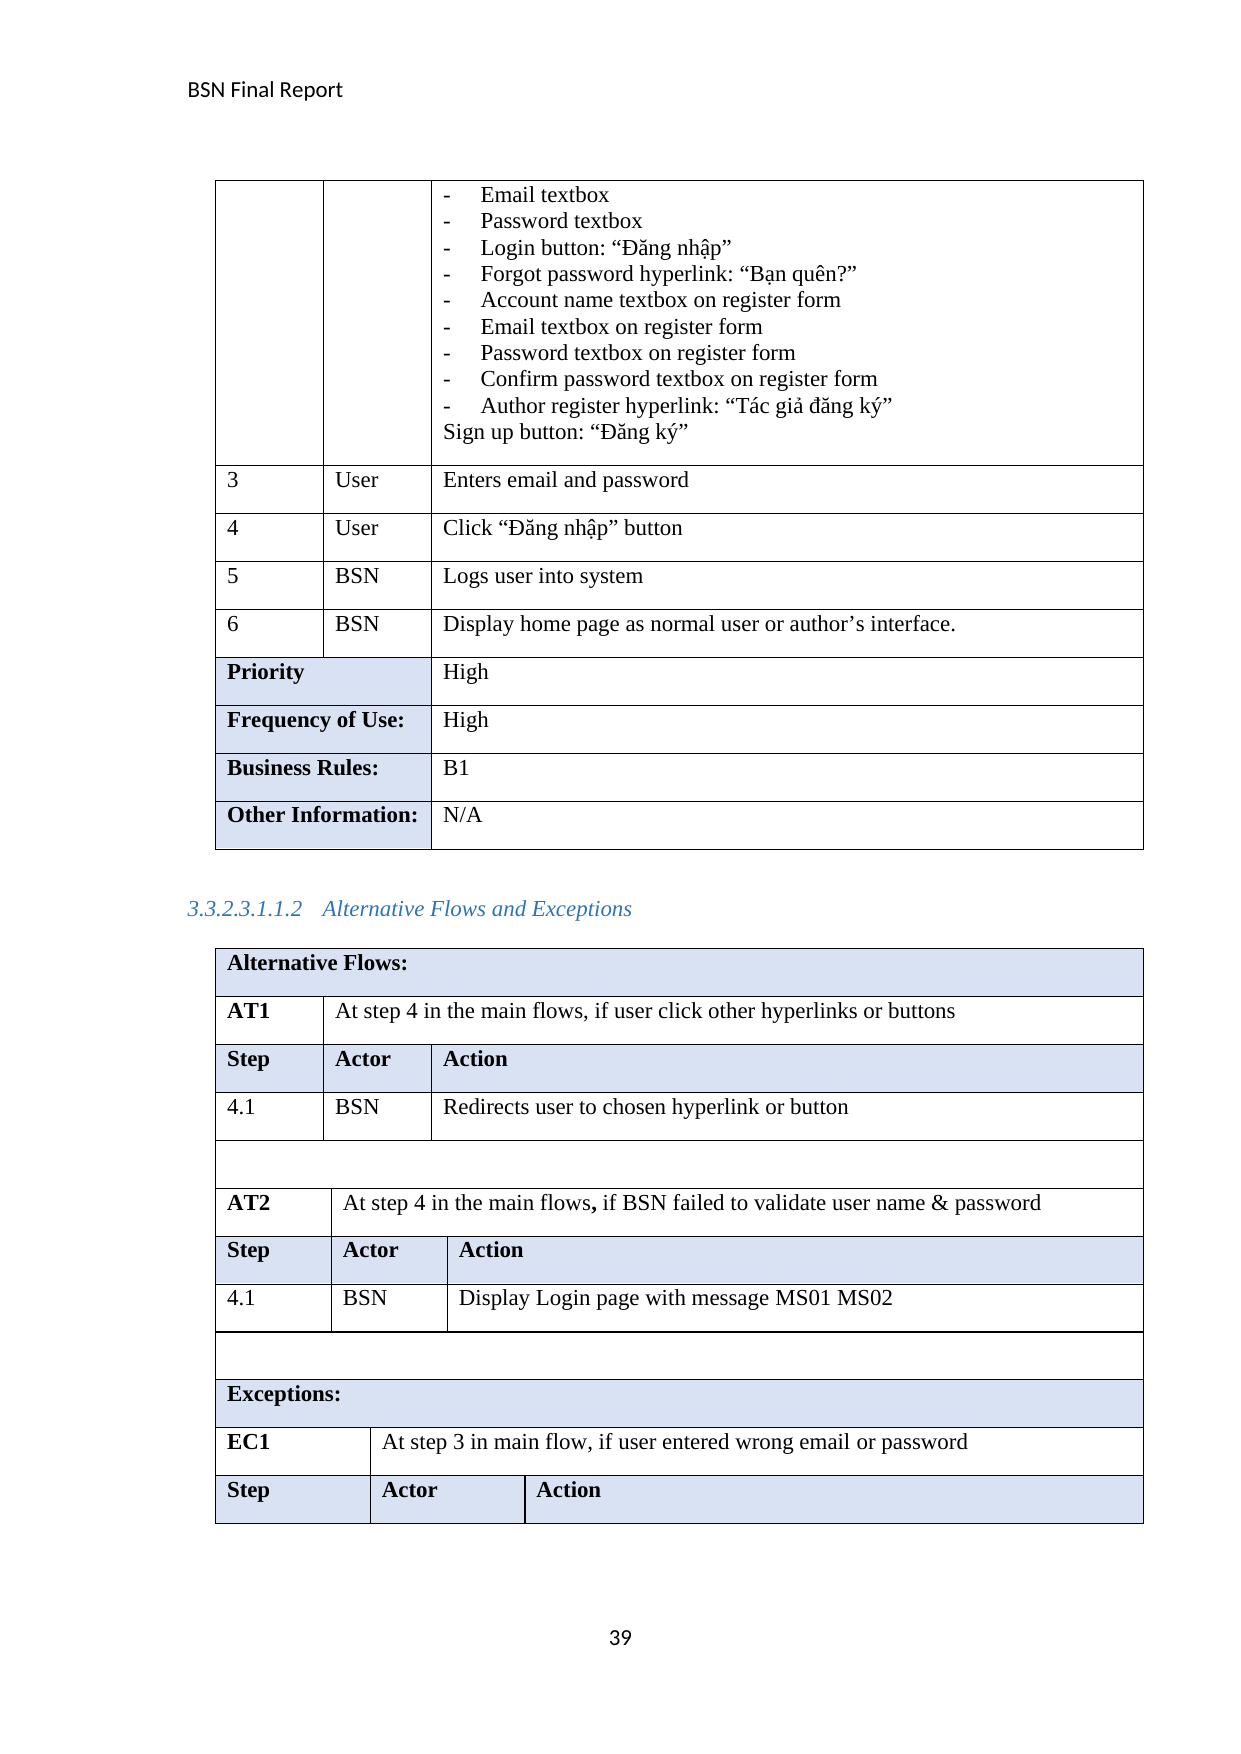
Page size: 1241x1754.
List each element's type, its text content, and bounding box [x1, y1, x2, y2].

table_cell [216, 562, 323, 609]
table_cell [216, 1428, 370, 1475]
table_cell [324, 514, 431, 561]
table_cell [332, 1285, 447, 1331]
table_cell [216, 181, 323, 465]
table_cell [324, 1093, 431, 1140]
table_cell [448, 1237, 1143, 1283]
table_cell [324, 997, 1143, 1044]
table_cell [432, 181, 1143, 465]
subtitle Alternative Flows and Exceptions [187, 894, 1053, 921]
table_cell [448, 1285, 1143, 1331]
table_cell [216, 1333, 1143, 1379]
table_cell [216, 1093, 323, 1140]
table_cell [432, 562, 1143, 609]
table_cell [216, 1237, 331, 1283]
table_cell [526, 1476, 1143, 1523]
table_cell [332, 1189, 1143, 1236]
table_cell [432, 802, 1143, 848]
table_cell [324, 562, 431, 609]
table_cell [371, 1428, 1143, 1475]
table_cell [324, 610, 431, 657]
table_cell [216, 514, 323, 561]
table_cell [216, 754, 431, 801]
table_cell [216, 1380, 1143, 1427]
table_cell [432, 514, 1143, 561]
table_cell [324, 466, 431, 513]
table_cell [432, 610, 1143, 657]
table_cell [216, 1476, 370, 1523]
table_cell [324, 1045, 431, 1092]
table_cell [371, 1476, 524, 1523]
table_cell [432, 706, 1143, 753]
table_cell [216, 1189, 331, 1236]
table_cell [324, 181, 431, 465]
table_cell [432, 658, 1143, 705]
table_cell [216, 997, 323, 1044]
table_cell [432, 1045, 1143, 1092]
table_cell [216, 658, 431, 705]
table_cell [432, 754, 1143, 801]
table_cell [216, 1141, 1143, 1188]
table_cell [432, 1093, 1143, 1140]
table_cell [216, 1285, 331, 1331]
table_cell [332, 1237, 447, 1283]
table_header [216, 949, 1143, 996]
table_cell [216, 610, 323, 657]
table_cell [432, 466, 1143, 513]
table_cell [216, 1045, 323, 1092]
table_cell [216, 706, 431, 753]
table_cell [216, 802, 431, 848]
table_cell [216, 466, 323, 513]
